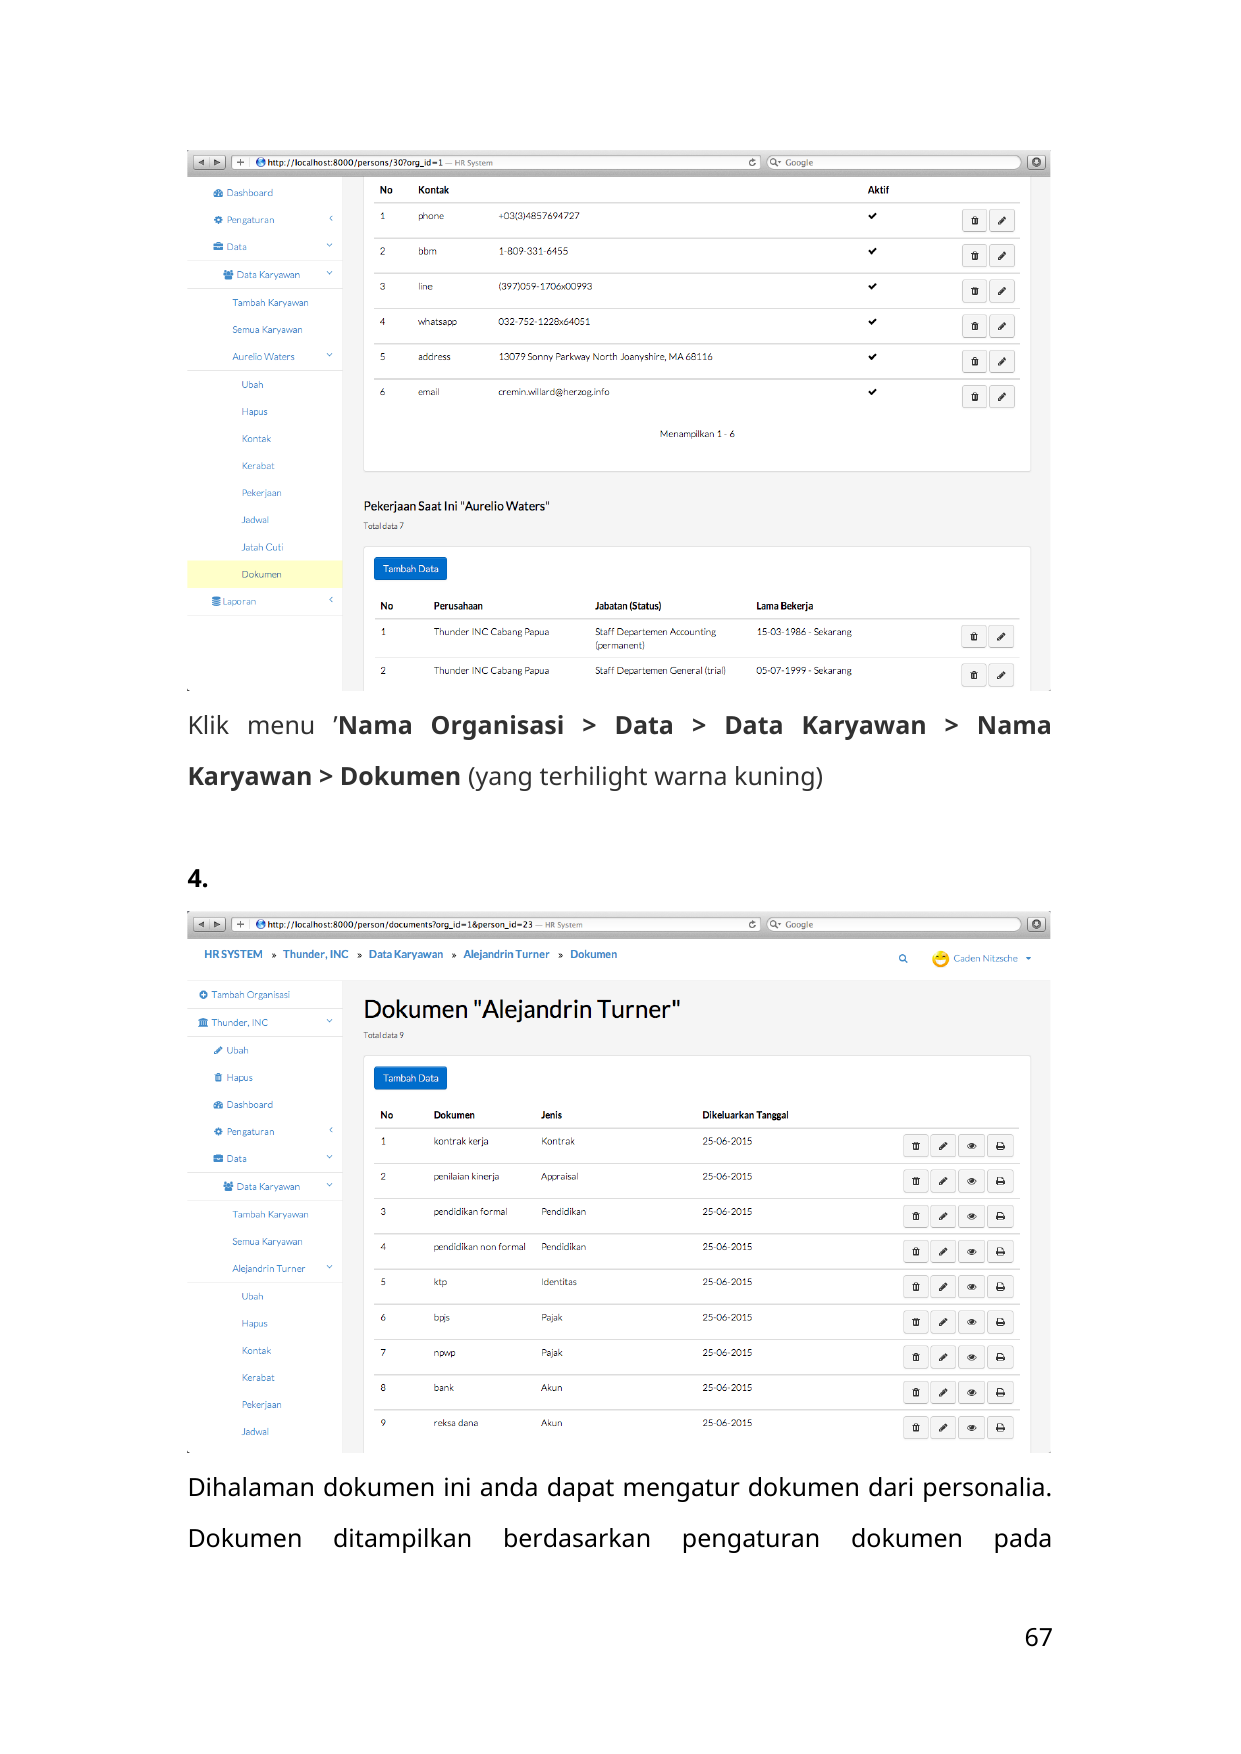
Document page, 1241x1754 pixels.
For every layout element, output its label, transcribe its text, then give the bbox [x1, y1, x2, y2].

text Klik menu ’Nama Organisasi > Data > Data Karyawan > Nama Karyawan > Dokumen (yang terhilight warna kuning) [187, 708, 1053, 793]
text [187, 1469, 1053, 1555]
picture [187, 911, 1051, 1453]
text 4. [187, 861, 1053, 895]
picture [187, 150, 1051, 691]
